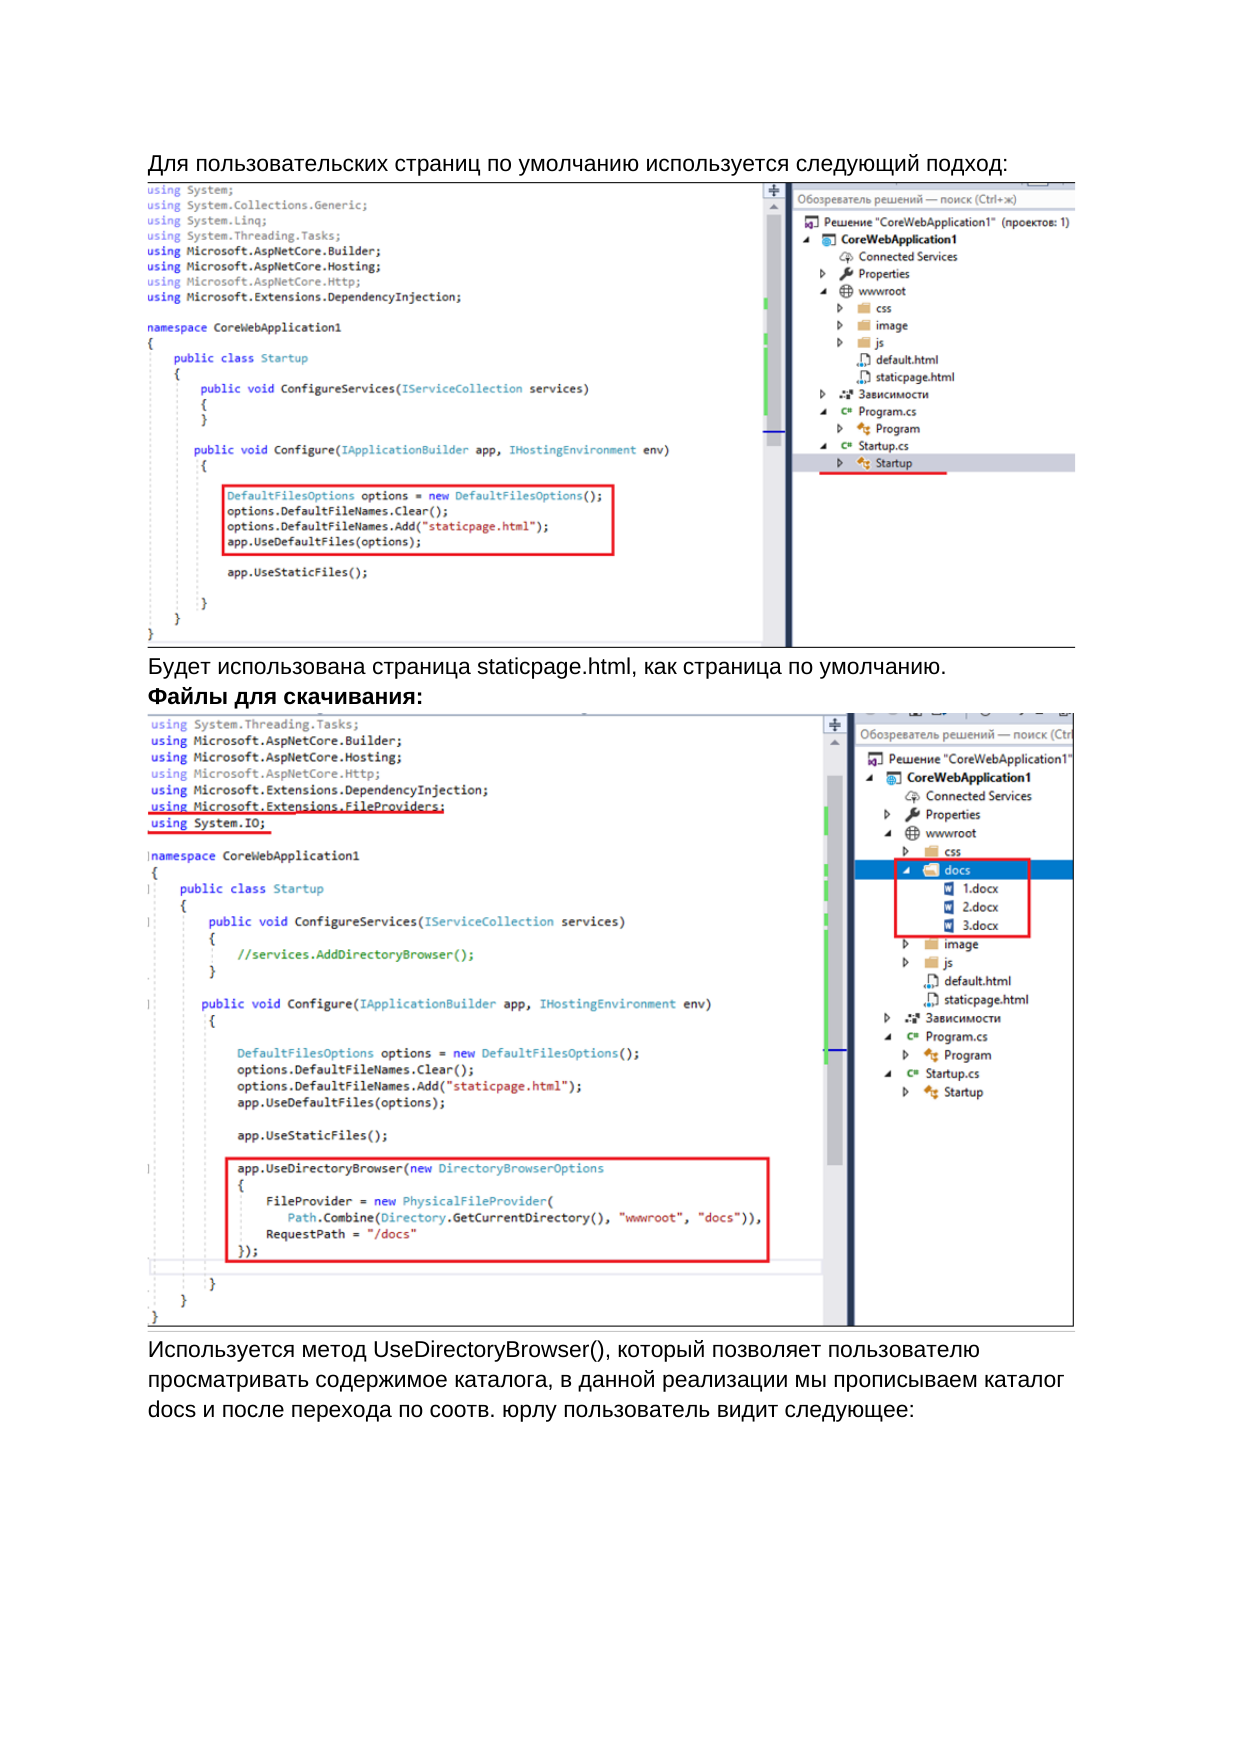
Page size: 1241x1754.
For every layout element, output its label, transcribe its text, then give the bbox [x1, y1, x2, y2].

picture [147, 713, 1076, 1332]
text Файлы для скачивания: [148, 683, 1090, 709]
text Будет использована страница staticpage.html, как страница по умолчанию. [148, 653, 1090, 679]
text Используется метод UseDirectoryBrowser(), который позволяет пользователю просматривать содержимое каталога, в данной реализации мы прописываем каталог docs и после перехода по соотв. юрлу пользователь видит следующее: [148, 1336, 1090, 1423]
picture [147, 180, 1076, 649]
text Для пользовательских страниц по умолчанию используется следующий подход: [148, 150, 1090, 176]
